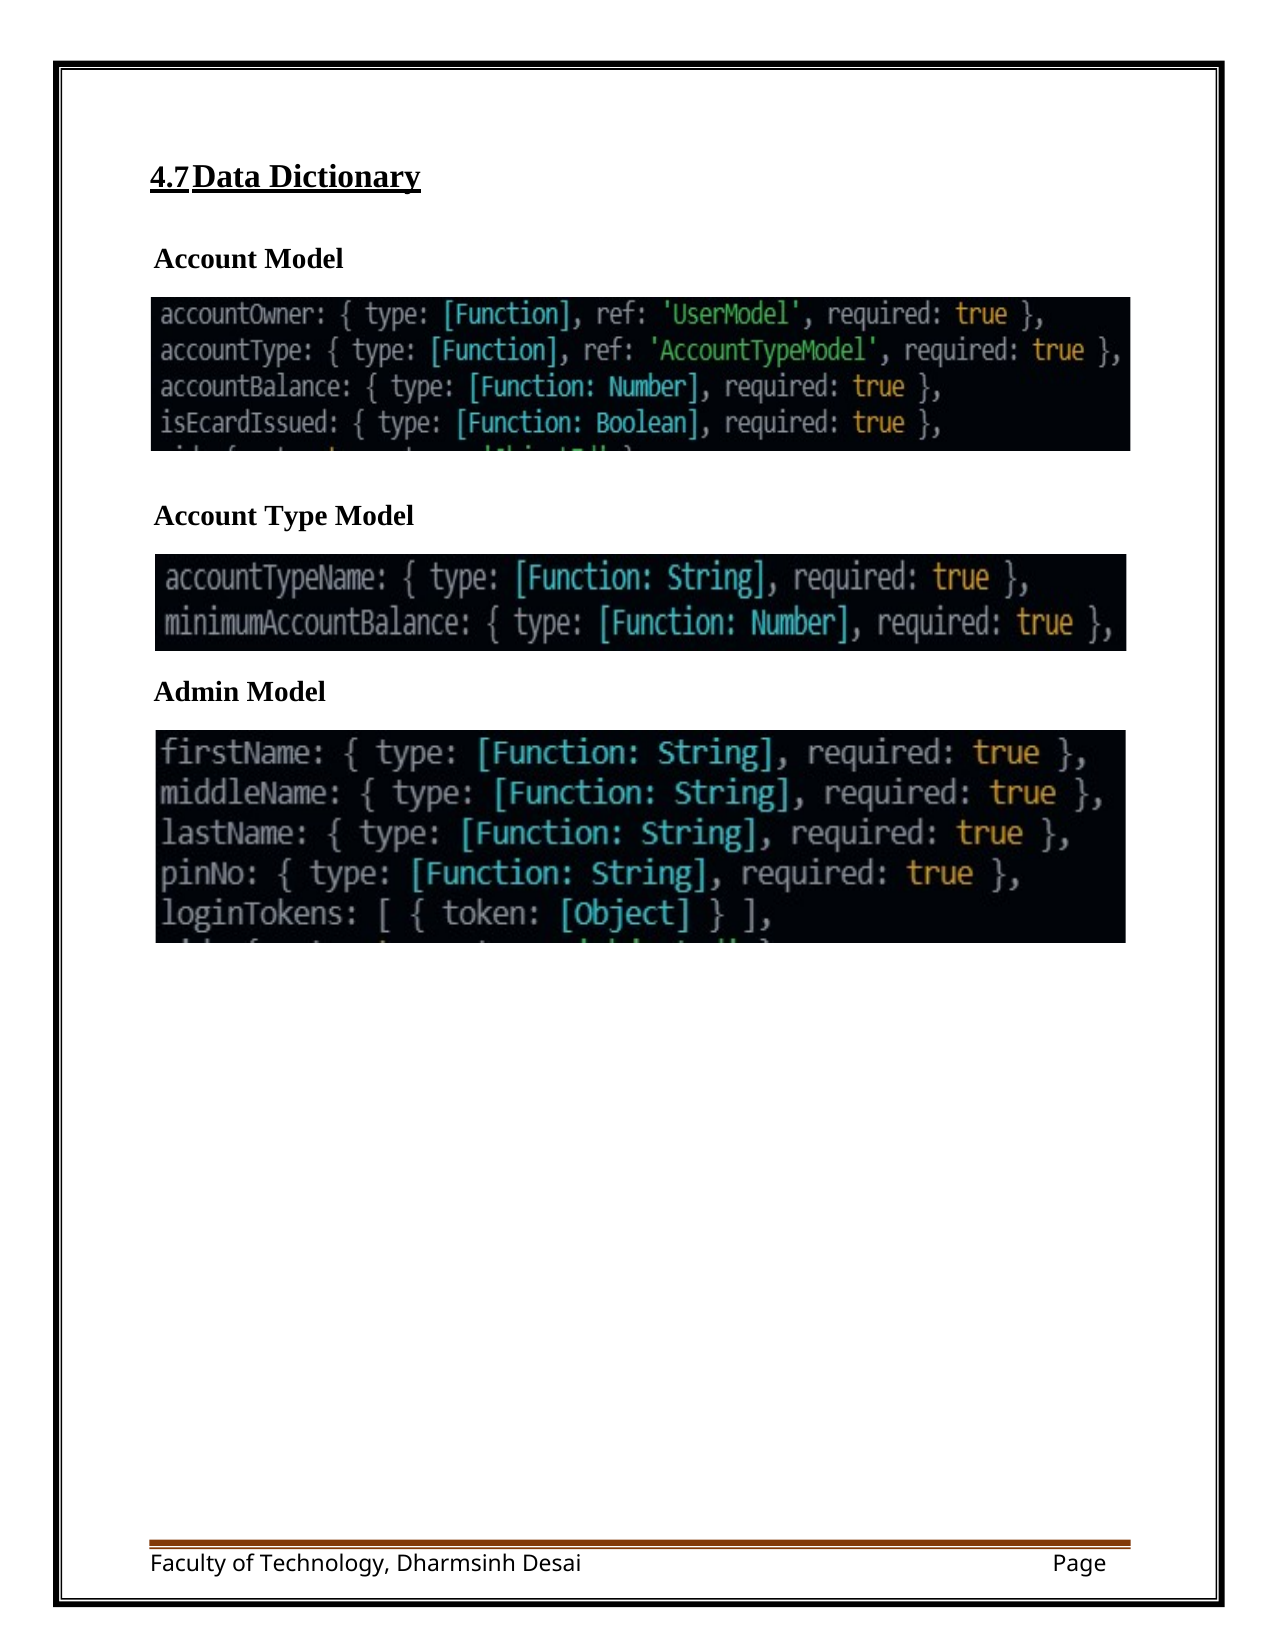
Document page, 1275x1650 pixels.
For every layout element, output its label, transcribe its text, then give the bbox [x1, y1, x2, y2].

picture [150, 297, 1131, 451]
picture [155, 554, 1127, 651]
subtitle Admin Model [153, 674, 1142, 708]
subtitle Account Model [153, 241, 1142, 275]
subtitle Data Dictionary [150, 156, 1217, 194]
picture [155, 730, 1126, 943]
subtitle Account Type Model [153, 498, 1142, 531]
